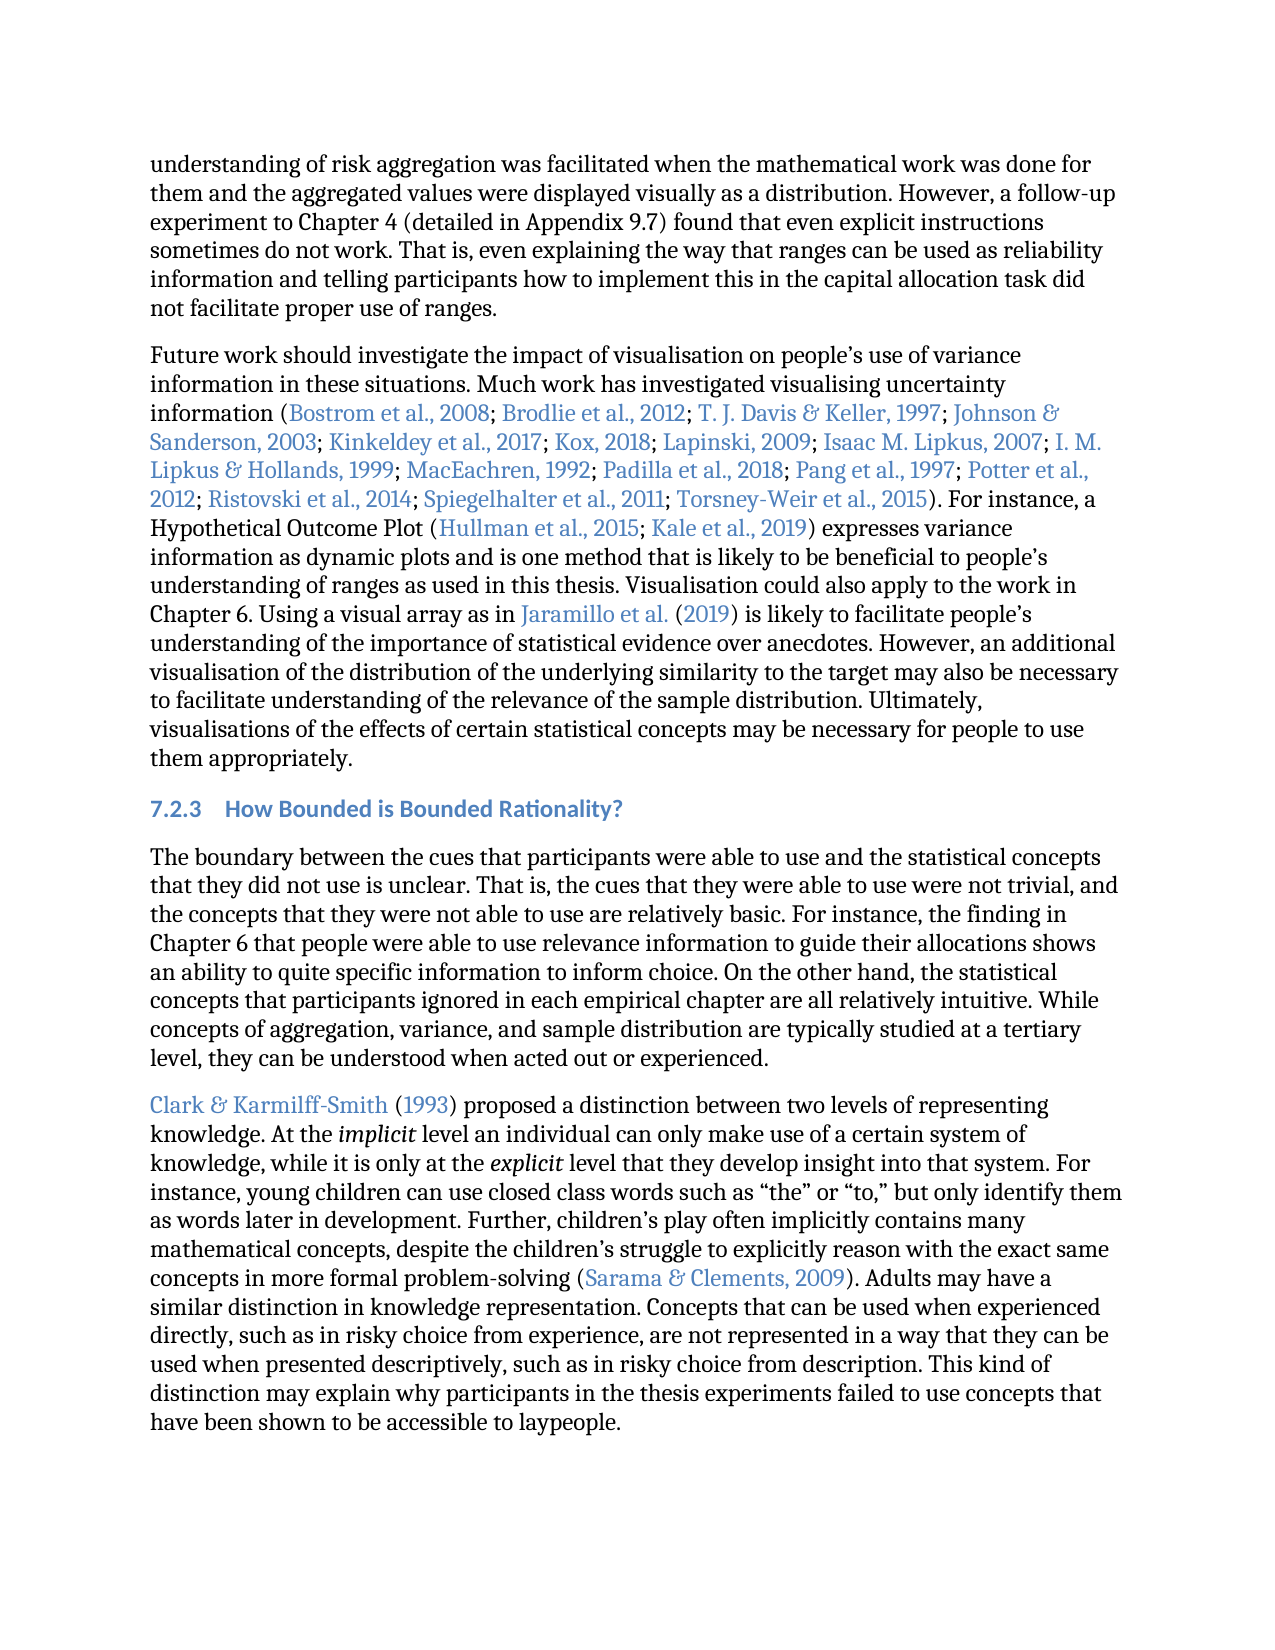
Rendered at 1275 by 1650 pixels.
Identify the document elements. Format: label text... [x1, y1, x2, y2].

text Future work should investigate the impact of visualisation on people’s use of variance information in these situations. Much work has investigated visualising uncertainty information (Bostrom et al., 2008; Brodlie et al., 2012; T. J. Davis & Keller, 1997; Johnson & Sanderson, 2003; Kinkeldey et al., 2017; Kox, 2018; Lapinski, 2009; Isaac M. Lipkus, 2007; I. M. Lipkus & Hollands, 1999; MacEachren, 1992; Padilla et al., 2018; Pang et al., 1997; Potter et al., 2012; Ristovski et al., 2014; Spiegelhalter et al., 2011; Torsney-Weir et al., 2015). For instance, a Hypothetical Outcome Plot (Hullman et al., 2015; Kale et al., 2019) expresses variance information as dynamic plots and is one method that is likely to be beneficial to people’s understanding of ranges as used in this thesis. Visualisation could also apply to the work in Chapter 6. Using a visual array as in Jaramillo et al. (2019) is likely to facilitate people’s understanding of the importance of statistical evidence over anecdotes. However, an additional visualisation of the distribution of the underlying similarity to the target may also be necessary to facilitate understanding of the relevance of the sample distribution. Ultimately, visualisations of the effects of certain statistical concepts may be necessary for people to use them appropriately. [150, 341, 1125, 772]
text Clark & Karmilff-Smith (1993) proposed a distinction between two levels of representing knowledge. At the implicit level an individual can only make use of a certain system of knowledge, while it is only at the explicit level that they develop insight into that system. For instance, young children can use closed class words such as “the” or “to,” but only identify them as words later in development. Further, children’s play often implicitly contains many mathematical concepts, despite the children’s struggle to explicitly reason with the exact same concepts in more formal problem-solving (Sarama & Clements, 2009). Adults may have a similar distinction in knowledge representation. Concepts that can be used when experienced directly, such as in risky choice from experience, are not represented in a way that they can be used when presented descriptively, such as in risky choice from description. This kind of distinction may explain why participants in the thesis experiments failed to use concepts that have been shown to be accessible to laypeople. [150, 1091, 1125, 1436]
text The boundary between the cues that participants were able to use and the statistical concepts that they did not use is unclear. That is, the cues that they were able to use were not trivial, and the concepts that they were not able to use are relatively basic. For instance, the finding in Chapter 6 that people were able to use relevance information to guide their allocations shows an ability to quite specific information to inform choice. On the other hand, the statistical concepts that participants ignored in each empirical chapter are all relatively intuitive. While concepts of aggregation, variance, and sample distribution are typically studied at a tertiary level, they can be understood when acted out or experienced. [150, 843, 1125, 1073]
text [150, 150, 1125, 322]
subtitle 7.2.3 How Bounded is Bounded Rationality? [150, 793, 1125, 824]
